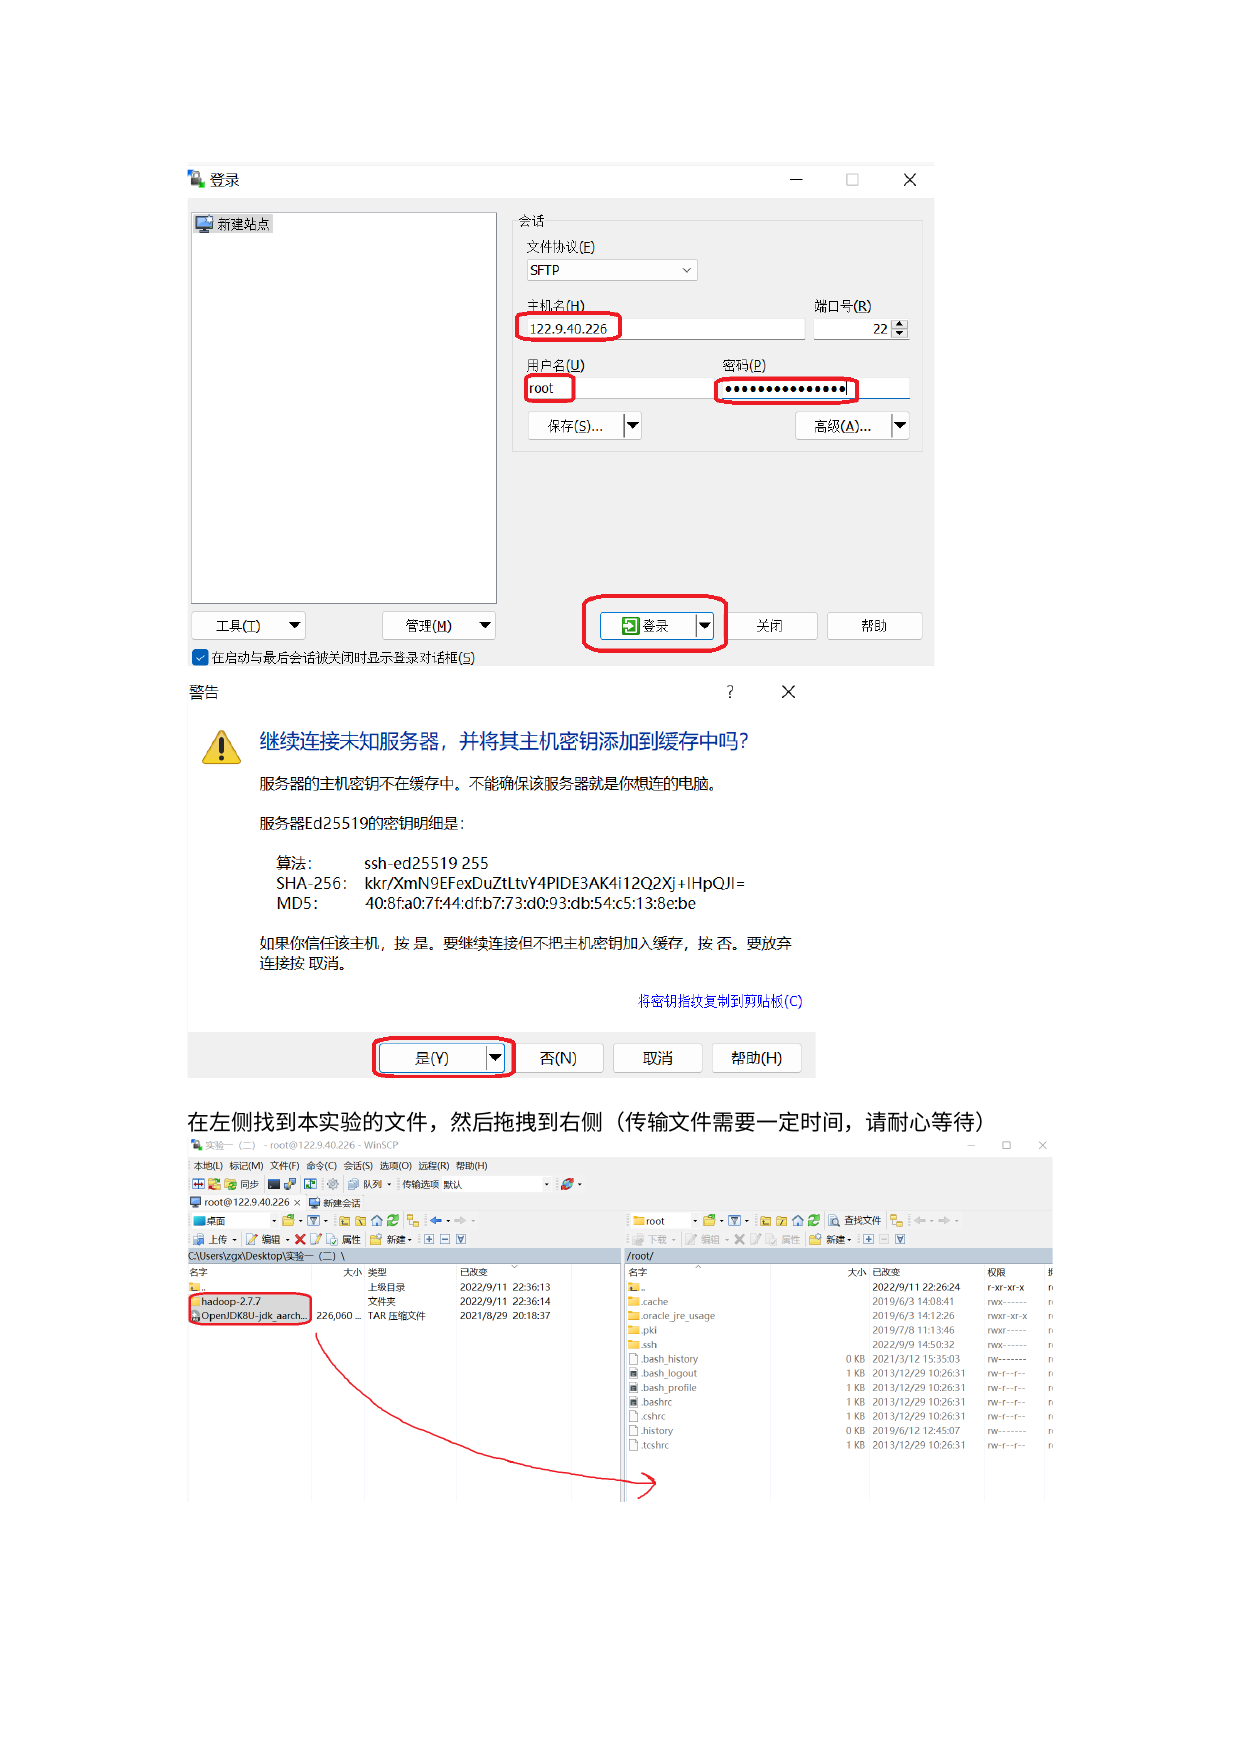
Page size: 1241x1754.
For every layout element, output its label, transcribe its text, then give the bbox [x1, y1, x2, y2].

text 在左侧找到本实验的文件，然后拖拽到右侧（传输文件需要一定时间，请耐心等待） [187, 1104, 1053, 1137]
picture [187, 682, 816, 1078]
picture [187, 1137, 1053, 1502]
picture [187, 162, 935, 666]
